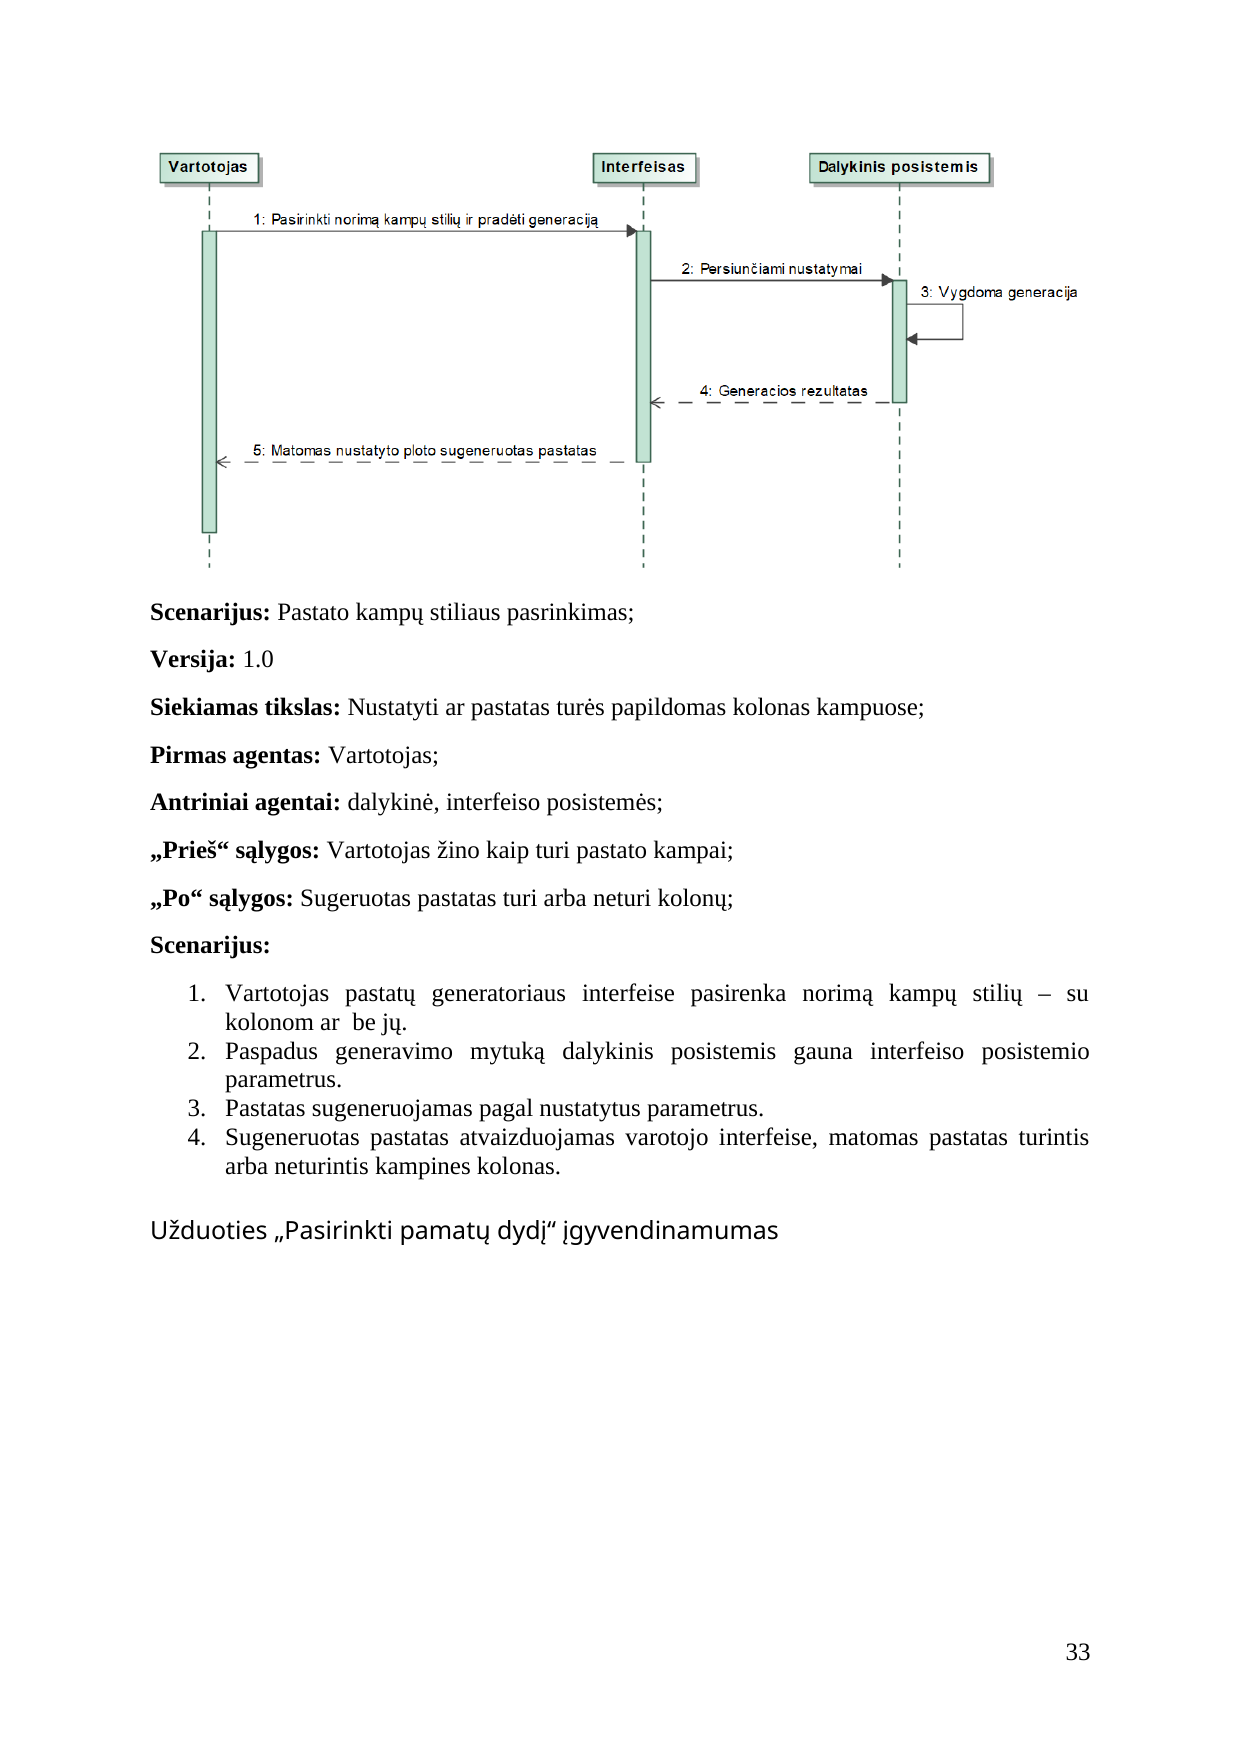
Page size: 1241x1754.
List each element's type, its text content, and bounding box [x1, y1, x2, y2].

list Paspadus generavimo mytuką dalykinis posistemis gauna interfeiso posistemio parametrus. [187, 1036, 1090, 1093]
text „Prieš“ sąlygos: Vartotojas žino kaip turi pastato kampai; [150, 835, 1090, 864]
text Pirmas agentas: Vartotojas; [150, 740, 1090, 768]
text Siekiamas tikslas: Nustatyti ar pastatas turės papildomas kolonas kampuose; [150, 692, 1090, 721]
list Sugeneruotas pastatas atvaizduojamas varotojo interfeise, matomas pastatas turintis arba neturintis kampines kolonas. [187, 1122, 1090, 1179]
text Scenarijus: [150, 931, 1090, 959]
list Vartotojas pastatų generatoriaus interfeise pasirenka norimą kampų stilių – su kolonom ar be jų. [187, 978, 1090, 1036]
picture [150, 150, 1091, 578]
text Versija: 1.0 [150, 644, 1090, 673]
text Scenarijus: Pastato kampų stiliaus pasrinkimas; [150, 597, 1090, 625]
subtitle Užduoties „Pasirinkti pamatų dydį“ įgyvendinamumas [150, 1212, 1090, 1246]
list Pastatas sugeneruojamas pagal nustatytus parametrus. [187, 1093, 1090, 1122]
text Antriniai agentai: dalykinė, interfeiso posistemės; [150, 787, 1090, 816]
text „Po“ sąlygos: Sugeruotas pastatas turi arba neturi kolonų; [150, 883, 1090, 912]
